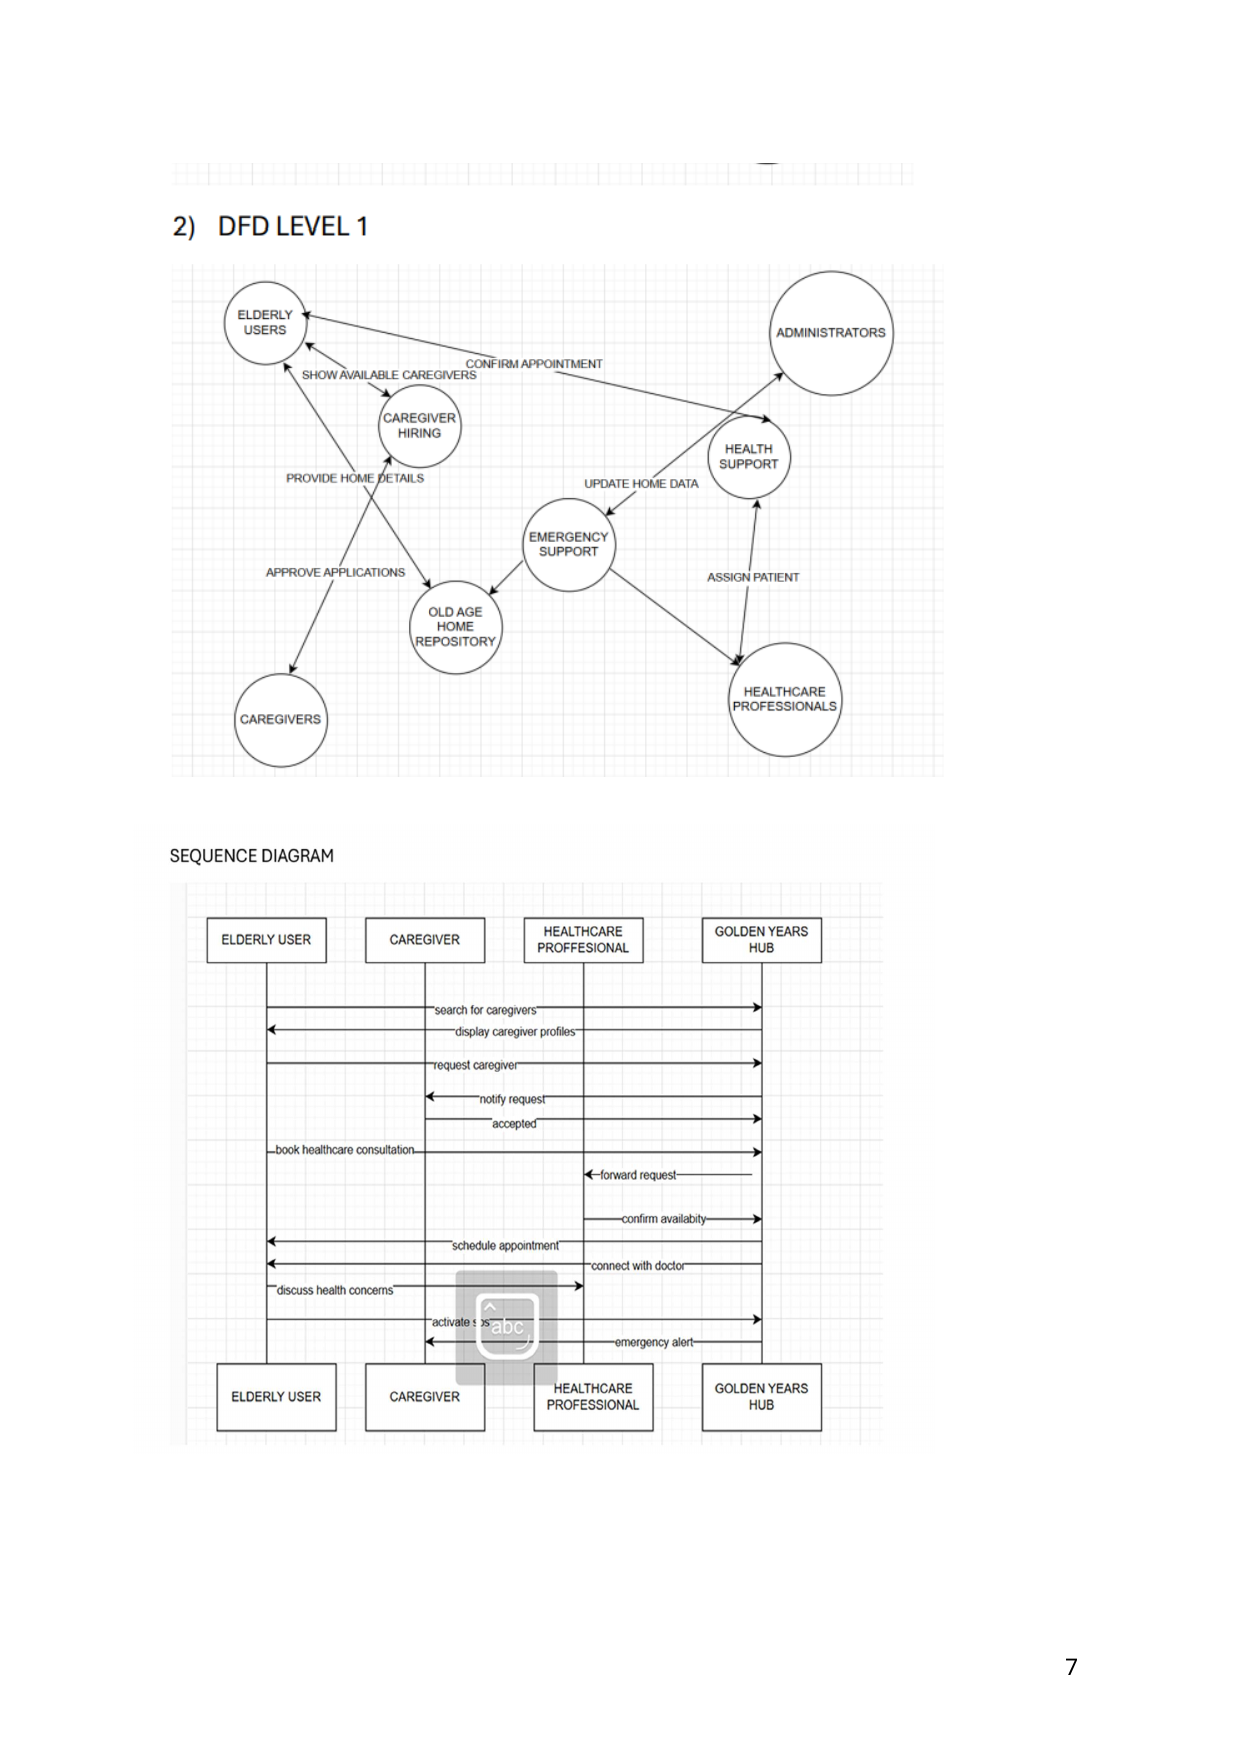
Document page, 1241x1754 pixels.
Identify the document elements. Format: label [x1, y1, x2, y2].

picture [132, 824, 935, 1454]
picture [132, 163, 990, 777]
